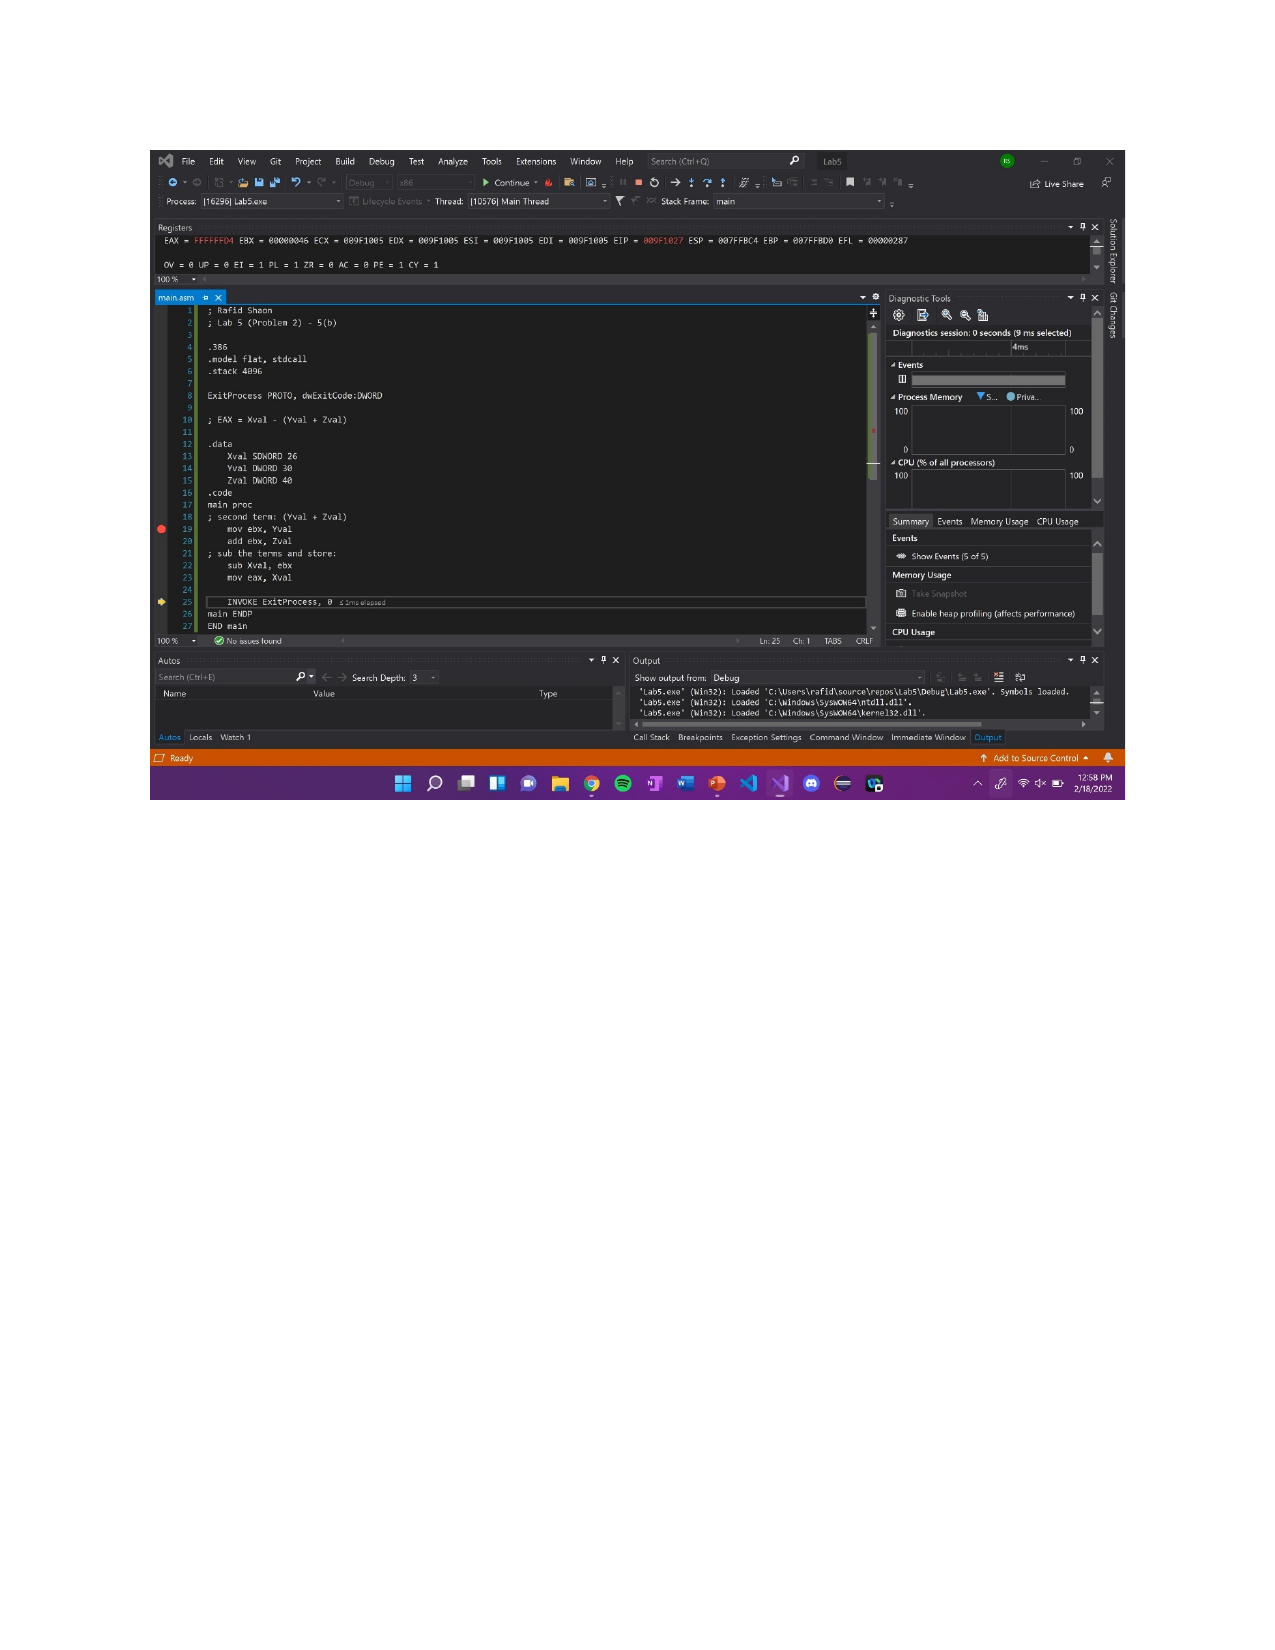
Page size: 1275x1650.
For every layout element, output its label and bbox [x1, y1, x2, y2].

picture [150, 150, 1125, 800]
